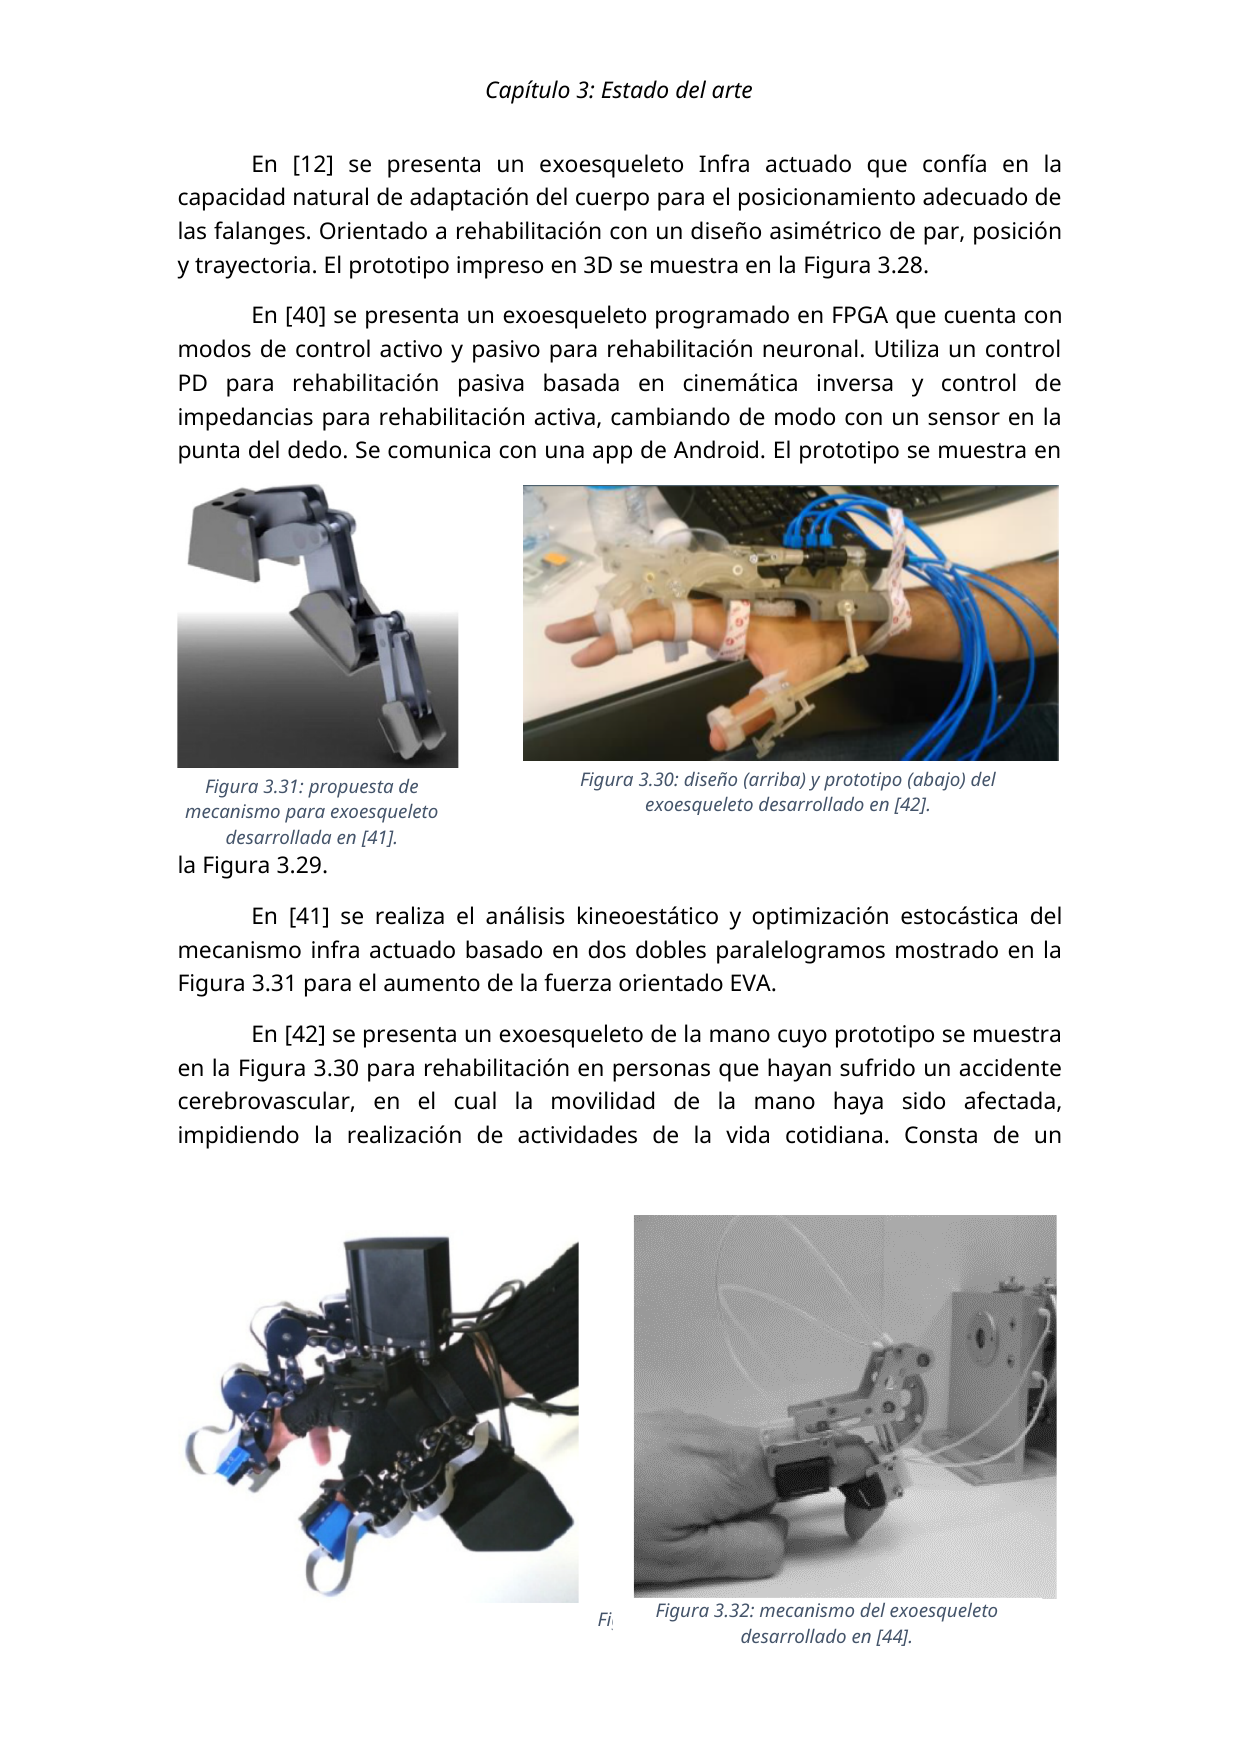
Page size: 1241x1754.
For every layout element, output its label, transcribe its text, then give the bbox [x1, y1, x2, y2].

picture [177, 475, 459, 768]
picture [177, 1217, 579, 1603]
text En se presenta un exoesqueleto de la mano cuyo prototipo se muestra en la Figura 3.20 para rehabilitación en personas que hayan sufrido un accidente cerebrovascular, en el cual la movilidad de la mano haya sido afectada, impidiendo la realización de actividades de la vida cotidiana. Consta de un mecanismo infra actuado, con un grado de libertad activo para las articulaciones MCF y PIF en cada uno de los dedos movidas mediante transductores neumáticos. [177, 1018, 1063, 1150]
picture [523, 485, 1059, 761]
picture [633, 1215, 1057, 1599]
text En se presenta un exoesqueleto Infra actuado que confía en la capacidad natural de adaptación del cuerpo para el posicionamiento adecuado de las falanges. Orientado a rehabilitación con un diseño asimétrico de par, posición y trayectoria. El prototipo impreso en 3D se muestra en la Figura 3.17. [177, 148, 1063, 280]
text En se realiza el análisis kineoestático y optimización estocástica del mecanismo infra actuado basado en dos dobles paralelogramos mostrado en la Figura 3.19 para el aumento de la fuerza orientado EVA. [177, 900, 1063, 999]
